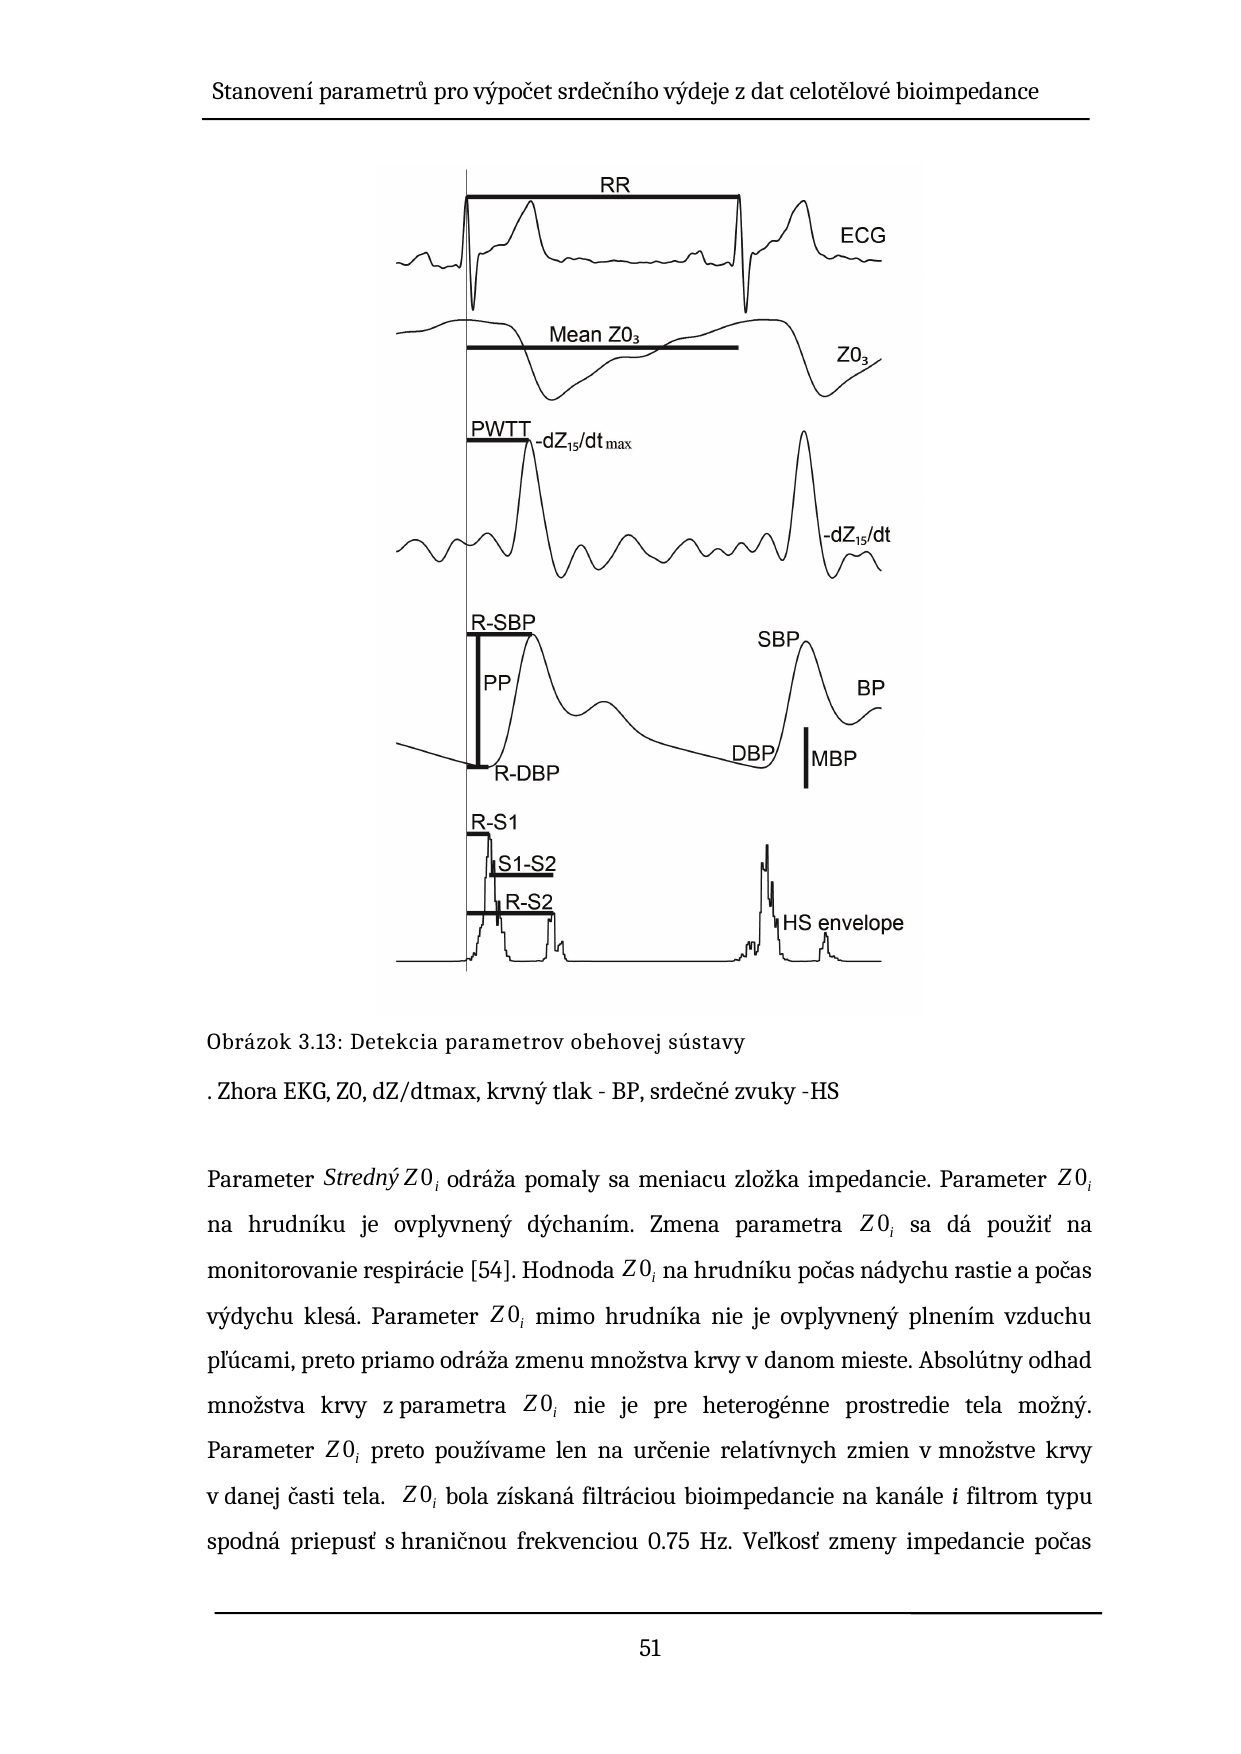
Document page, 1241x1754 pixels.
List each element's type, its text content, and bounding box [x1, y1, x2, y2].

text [207, 1163, 1092, 1555]
picture [375, 162, 925, 1015]
text . Zhora EKG, Z0, dZ/dtmax, krvný tlak - BP, srdečné zvuky -HS [207, 1077, 1092, 1106]
